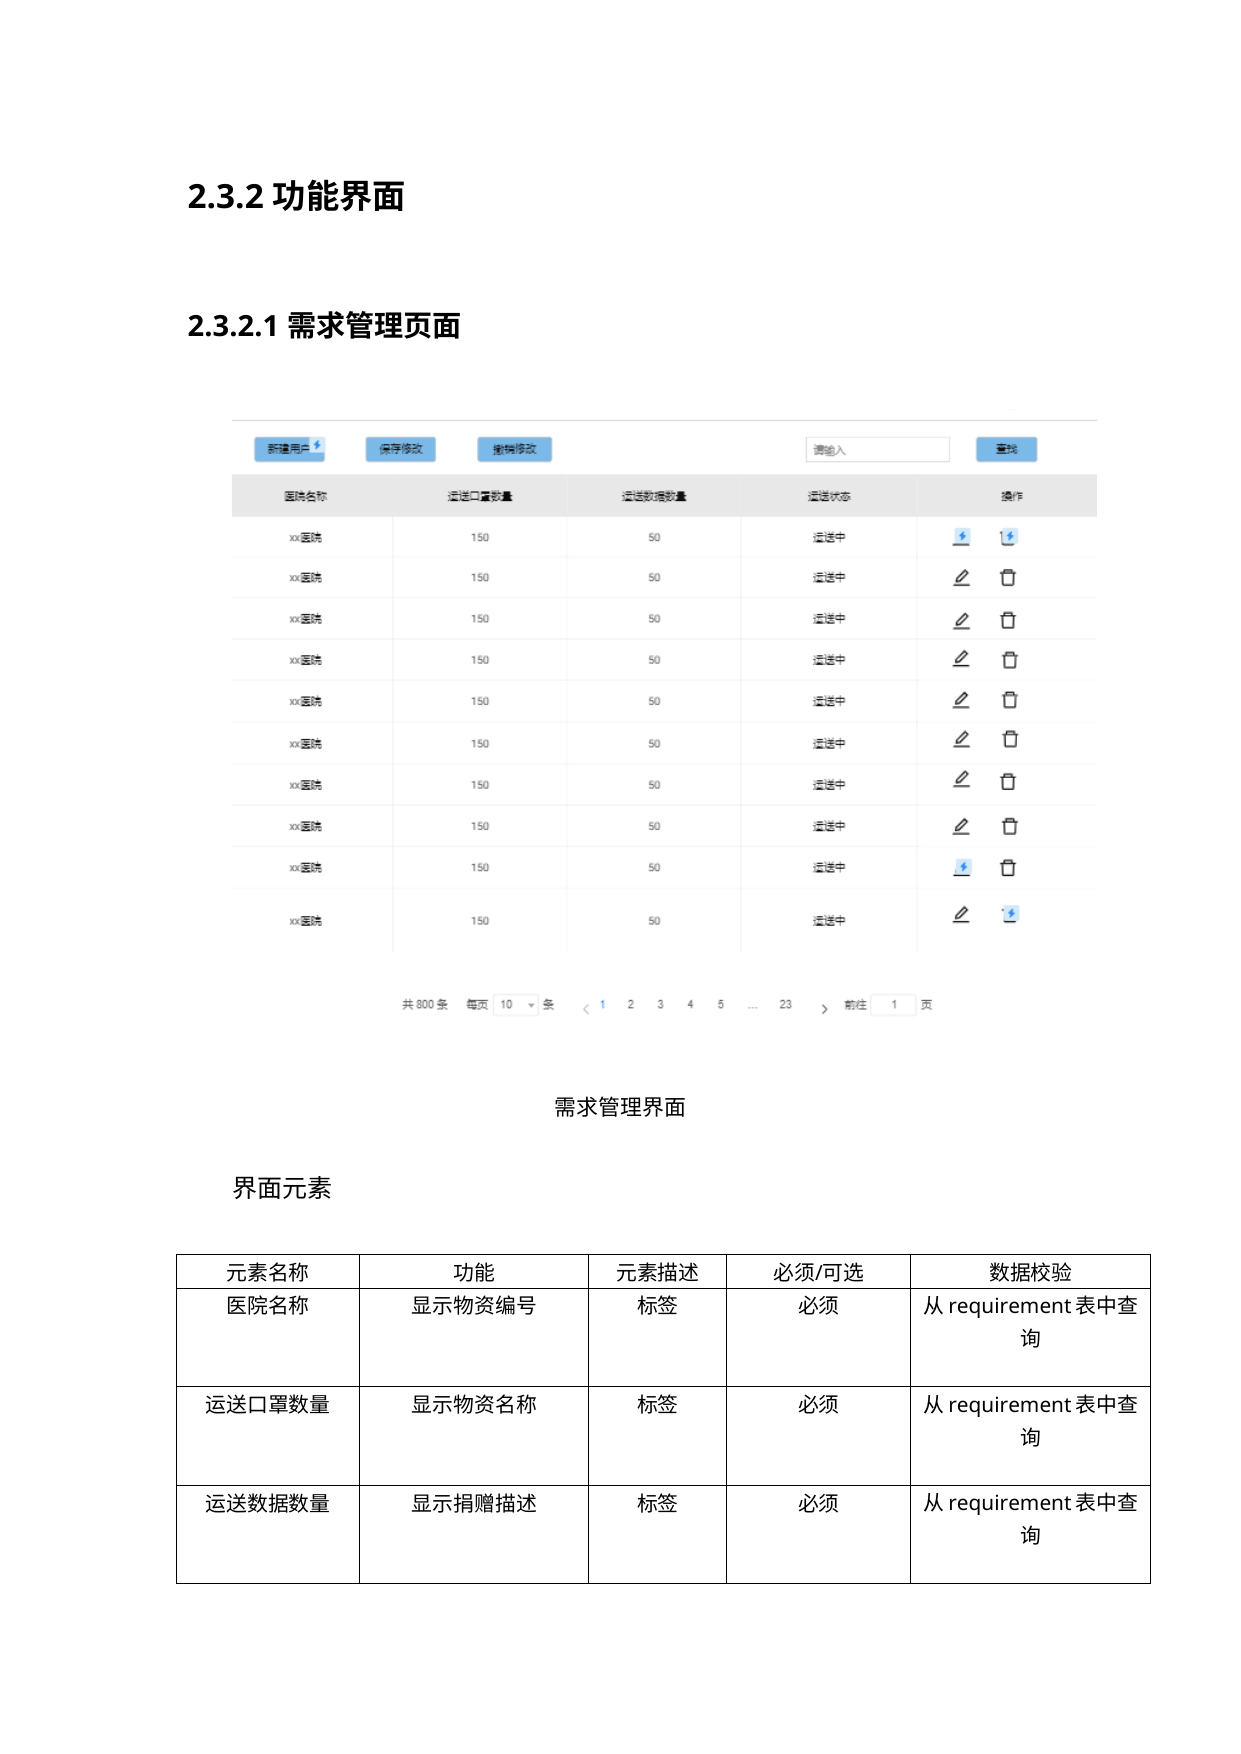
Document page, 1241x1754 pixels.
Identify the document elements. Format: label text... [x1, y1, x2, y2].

subtitle 2.3.2.1 需求管理页面 [187, 291, 1053, 356]
table_cell 显示物资名称 [360, 1387, 588, 1484]
table_header 元素描述 [589, 1255, 726, 1287]
text 需求管理界面 [187, 1090, 1053, 1122]
table_cell 从requirement表中查询 [911, 1387, 1150, 1484]
text 界面元素 [187, 1154, 1053, 1219]
table_cell 标签 [589, 1289, 726, 1386]
table_header 元素名称 [177, 1255, 359, 1287]
table_header 功能 [360, 1255, 588, 1287]
table_cell 运送数据数量 [177, 1486, 359, 1583]
table_cell 从requirement表中查询 [911, 1289, 1150, 1386]
table_cell 必须 [727, 1486, 910, 1583]
table_cell 标签 [589, 1387, 726, 1484]
table_cell 运送口罩数量 [177, 1387, 359, 1484]
table_cell 标签 [589, 1486, 726, 1583]
table_cell 医院名称 [177, 1289, 359, 1386]
table_cell 从requirement表中查询 [911, 1486, 1150, 1583]
table_cell 显示物资编号 [360, 1289, 588, 1386]
table_header 必须/可选 [727, 1255, 910, 1287]
table_cell 显示捐赠描述 [360, 1486, 588, 1583]
subtitle 2.3.2 功能界面 [187, 162, 1053, 227]
table_cell 必须 [727, 1289, 910, 1386]
table_header 数据校验 [911, 1255, 1150, 1287]
table_cell 必须 [727, 1387, 910, 1484]
picture [231, 409, 1097, 1057]
